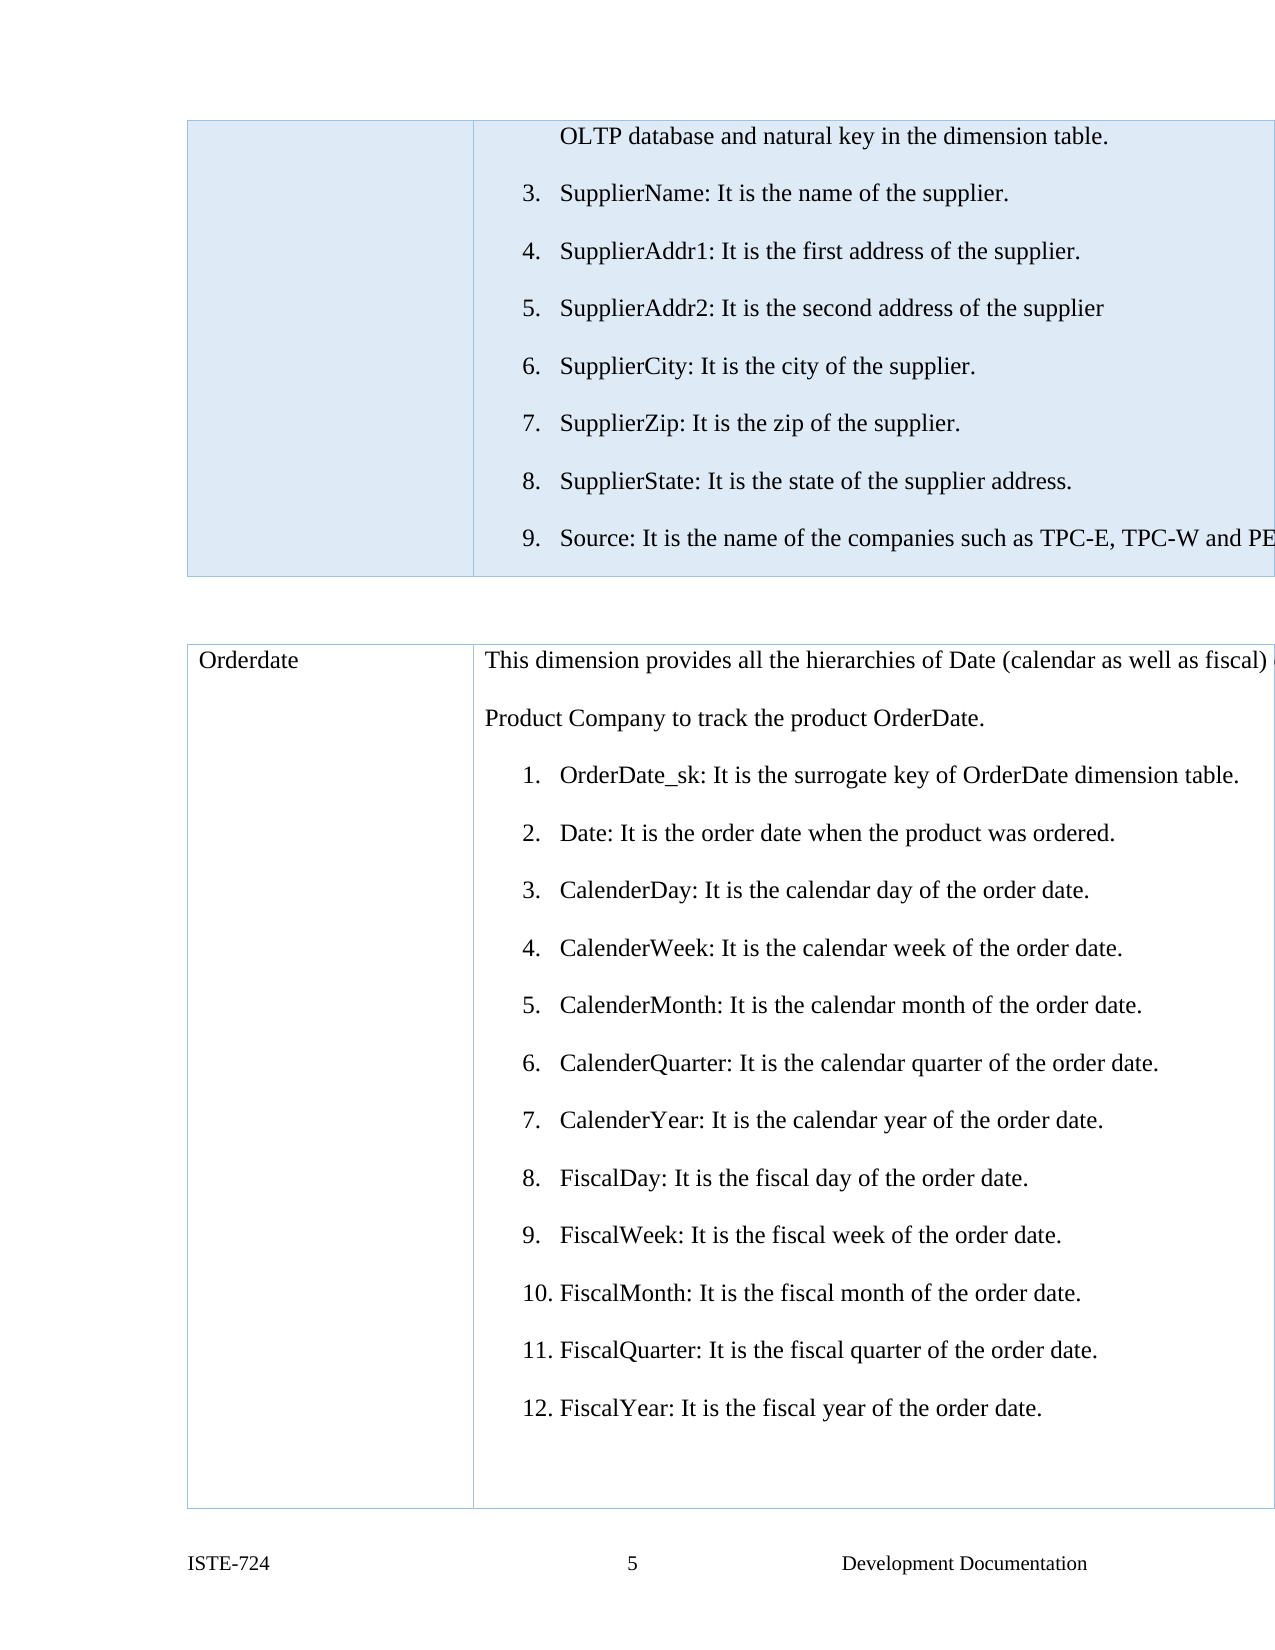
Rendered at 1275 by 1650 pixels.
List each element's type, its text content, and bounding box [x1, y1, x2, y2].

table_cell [474, 121, 1274, 576]
table_header This dimension provides all the hierarchies of Date (calendar as well as fiscal) of the Product Company to track the product OrderDate. OrderDate_sk: It is the surrogate key of OrderDate dimension table. Date: It is the order date when the product was ordered. CalenderDay: It is the calendar day of the order date. CalenderWeek: It is the calendar week of the order date. CalenderMonth: It is the calendar month of the order date. CalenderQuarter: It is the calendar quarter of the order date. CalenderYear: It is the calendar year of the order date. FiscalDay: It is the fiscal day of the order date. FiscalWeek: It is the fiscal week of the order date. FiscalMonth: It is the fiscal month of the order date. FiscalQuarter: It is the fiscal quarter of the order date. FiscalYear: It is the fiscal year of the order date. [474, 645, 1274, 1508]
table_header Orderdate [188, 645, 473, 1508]
table_cell Supplier [188, 121, 473, 576]
